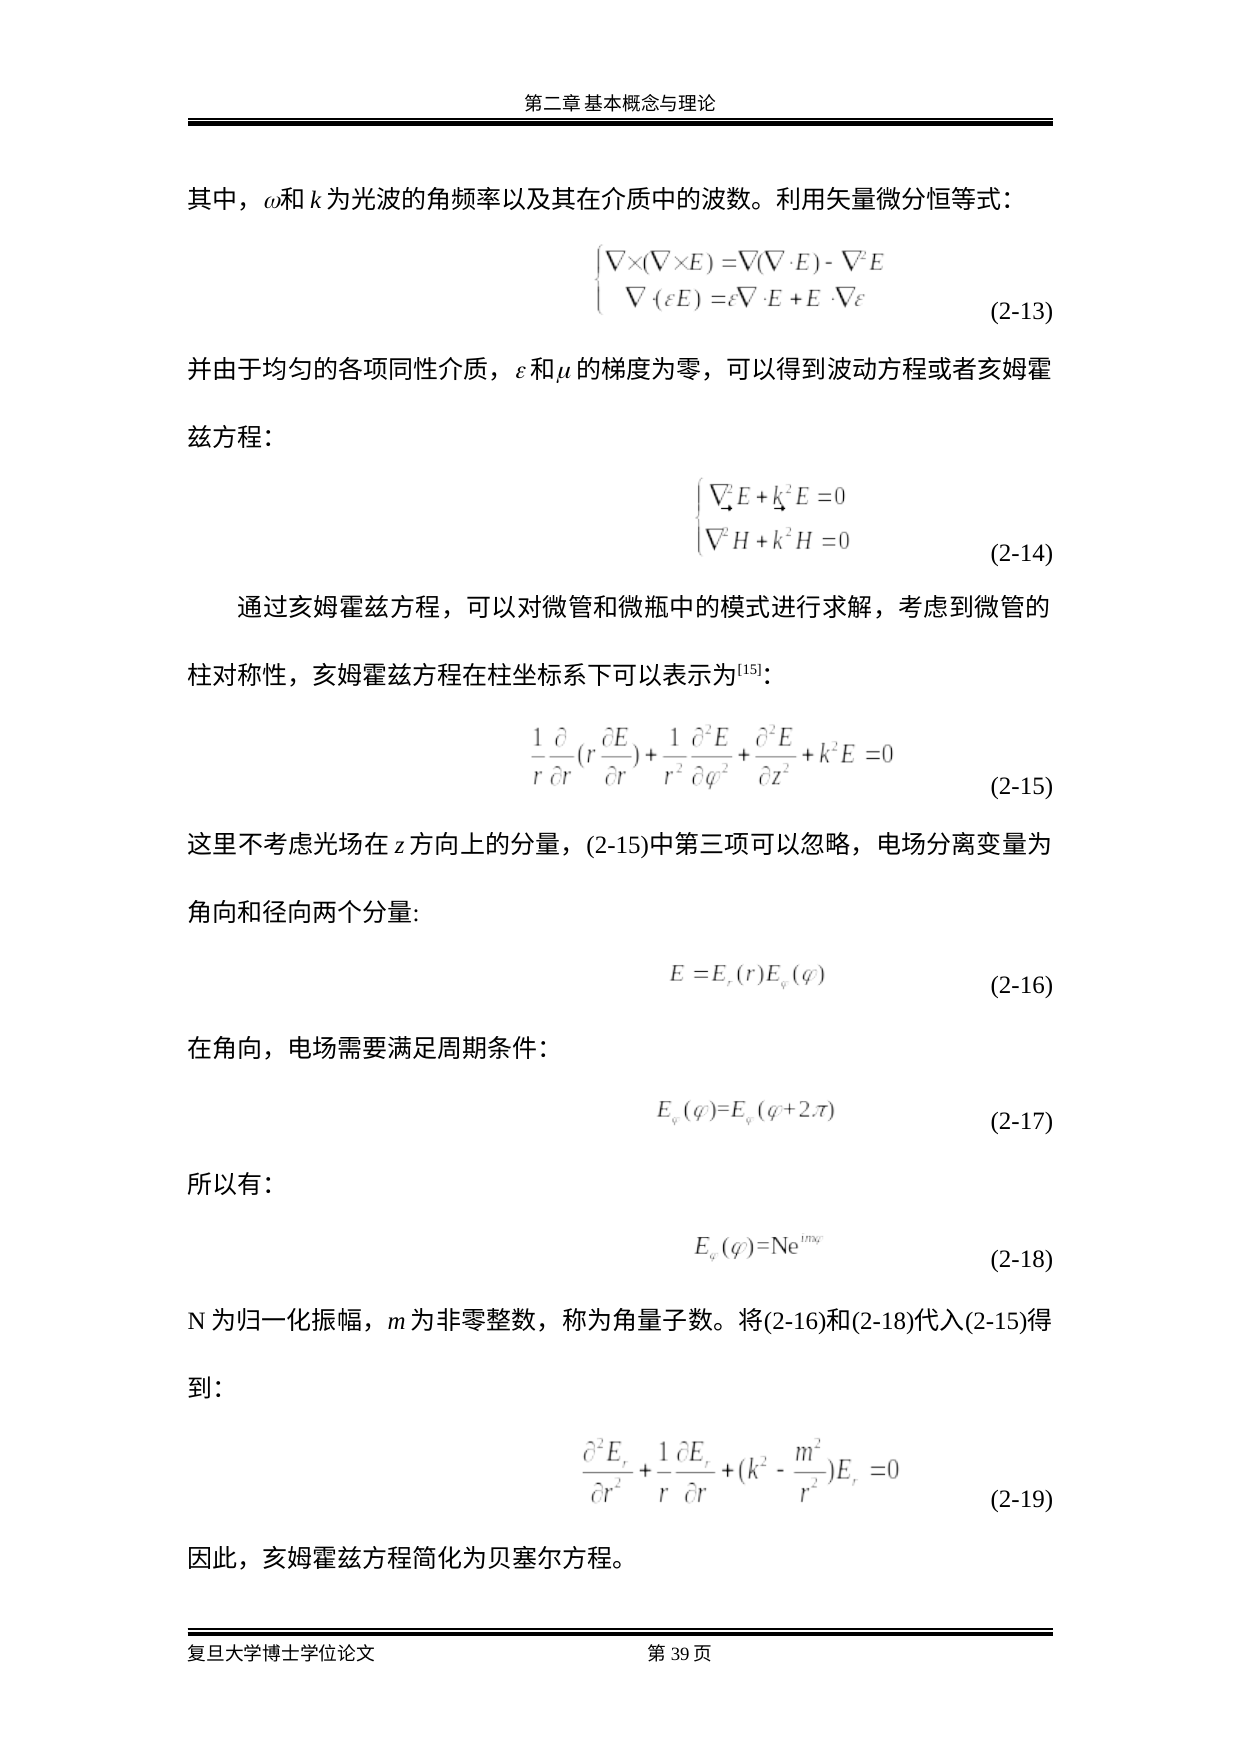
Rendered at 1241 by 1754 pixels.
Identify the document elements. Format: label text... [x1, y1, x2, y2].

text (2-14) [187, 469, 1053, 571]
text (2-15) [187, 707, 1053, 809]
text 其中，和k为光波的角频率以及其在介质中的波数。利用矢量微分恒等式： [187, 164, 1053, 232]
text (2-13) [187, 232, 1053, 334]
text 因此，亥姆霍兹方程简化为贝塞尔方程。 [187, 1522, 1053, 1590]
text 这里不考虑光场在z方向上的分量，(2-15)中第三项可以忽略，电场分离变量为角向和径向两个分量: [187, 809, 1053, 945]
text 通过亥姆霍兹方程，可以对微管和微瓶中的模式进行求解，考虑到微管的柱对称性，亥姆霍兹方程在柱坐标系下可以表示为[15]： [187, 571, 1053, 707]
text 所以有： [187, 1149, 1053, 1217]
text (2-16) [187, 945, 1053, 1013]
text (2-19) [187, 1420, 1053, 1522]
text N为归一化振幅，m为非零整数，称为角量子数。将(2-16)和(2-18)代入(2-15)得到： [187, 1284, 1053, 1420]
text (2-17) [187, 1081, 1053, 1149]
text (2-18) [187, 1217, 1053, 1284]
text 在角向，电场需要满足周期条件： [187, 1013, 1053, 1081]
text 并由于均匀的各项同性介质， 和 的梯度为零，可以得到波动方程或者亥姆霍兹方程： [187, 334, 1053, 469]
